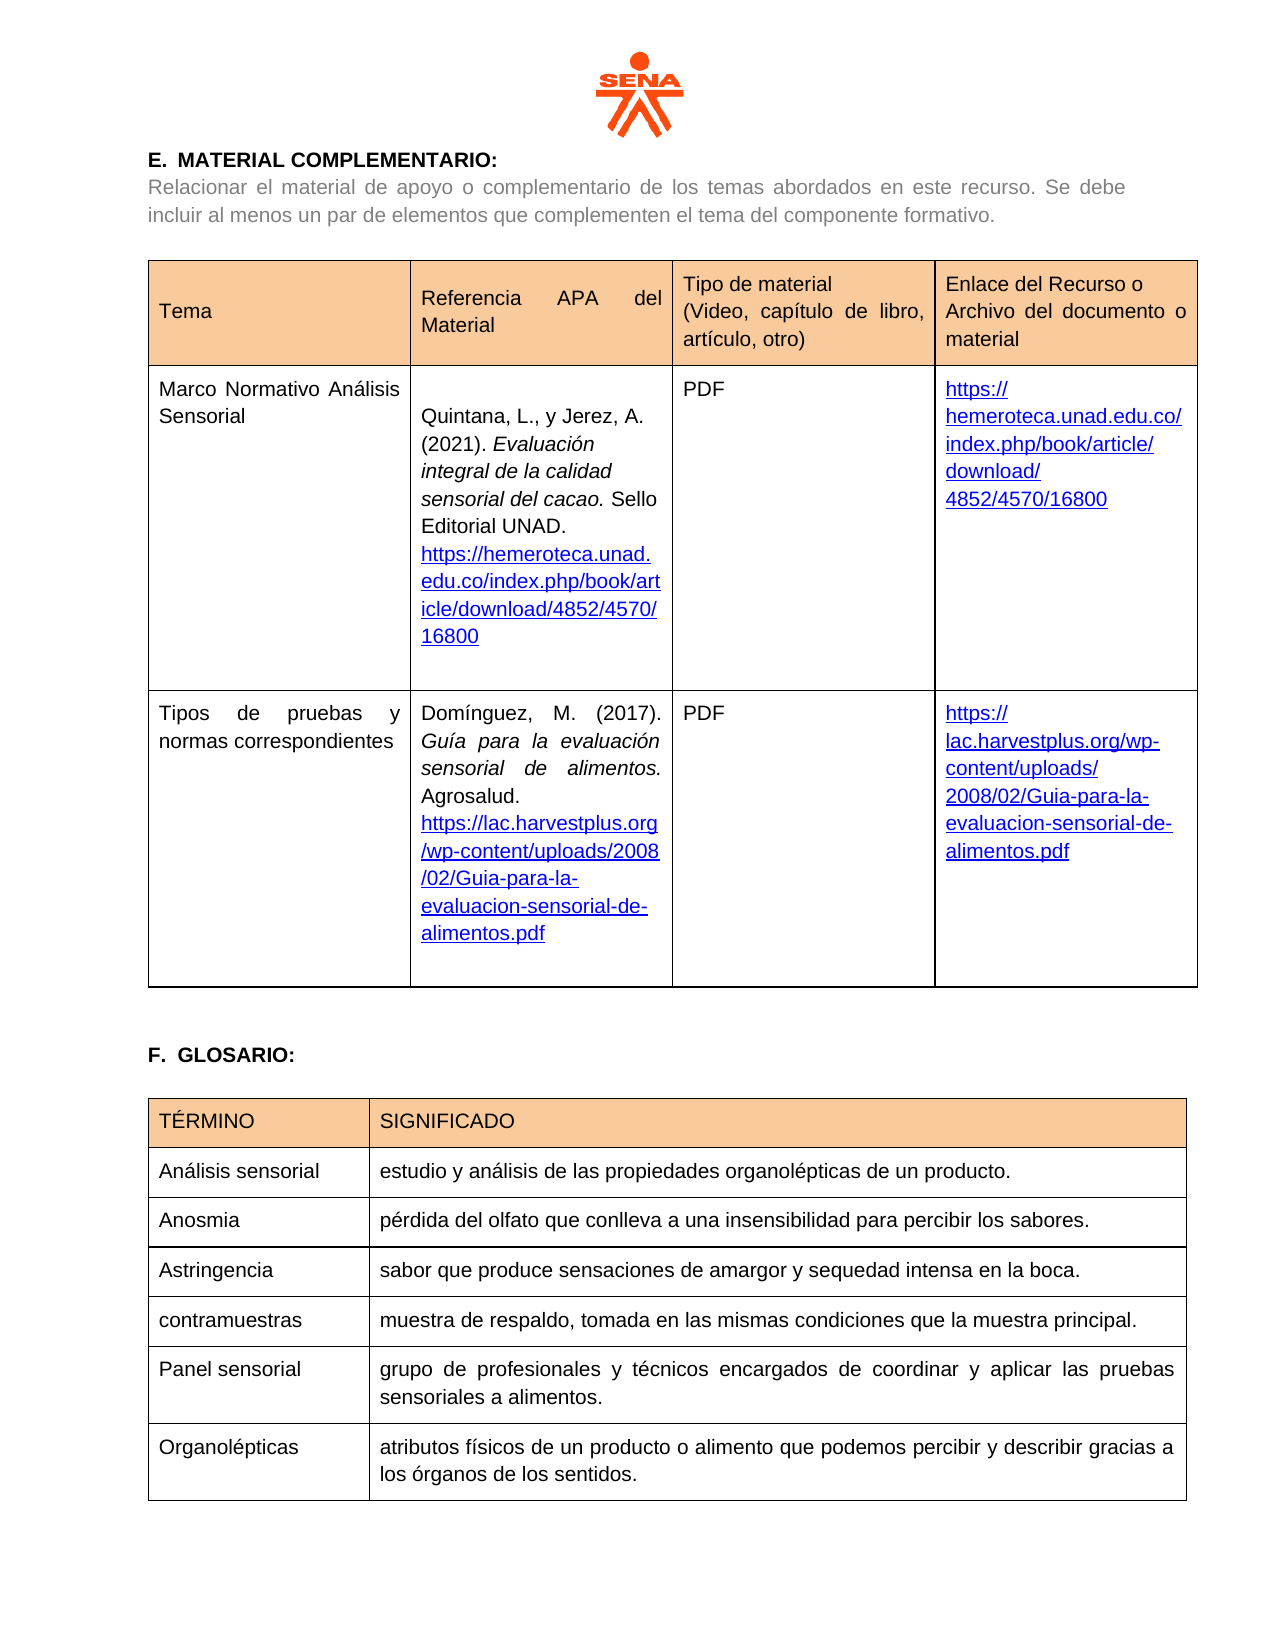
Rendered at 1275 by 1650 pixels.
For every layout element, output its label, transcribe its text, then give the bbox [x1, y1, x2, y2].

table_cell Marco Normativo Análisis Sensorial [149, 366, 410, 689]
table_header Enlace del Recurso o Archivo del documento o material [936, 261, 1197, 365]
table_cell https://hemeroteca.unad.edu.co/index.php/book/article/download/4852/4570/16800 [936, 366, 1197, 689]
table_cell grupo de profesionales y técnicos encargados de coordinar y aplicar las pruebas sensoriales a alimentos. [370, 1347, 1186, 1423]
table_cell Análisis sensorial [149, 1148, 369, 1197]
picture [585, 48, 690, 142]
table_cell muestra de respaldo, tomada en las mismas condiciones que la muestra principal. [370, 1297, 1186, 1346]
table_cell PDF [673, 691, 934, 986]
table_header Tipo de material (Video, capítulo de libro, artículo, otro) [673, 261, 934, 365]
table_cell https://lac.harvestplus.org/wp-content/uploads/2008/02/Guia-para-la-evaluacion-sensorial-de-alimentos.pdf [936, 691, 1197, 986]
table_header SIGNIFICADO [370, 1099, 1186, 1147]
table_header Referencia APA del Material [411, 261, 672, 365]
text Relacionar el material de apoyo o complementario de los temas abordados en este recurso. Se debe incluir al menos un par de elementos que complementen el tema del componente formativo. [148, 175, 1127, 227]
table_cell Tipos de pruebas y normas correspondientes [149, 691, 410, 986]
table_cell estudio y análisis de las propiedades organolépticas de un producto. [370, 1148, 1186, 1197]
table_header TÉRMINO [149, 1099, 369, 1147]
table_header Tema [149, 261, 410, 365]
table_cell sabor que produce sensaciones de amargor y sequedad intensa en la boca. [370, 1248, 1186, 1296]
list GLOSARIO: [148, 1042, 1127, 1066]
table_cell Anosmia [149, 1198, 369, 1246]
table_cell Domínguez, M. (2017). Guía para la evaluación sensorial de alimentos. Agrosalud. https://lac.harvestplus.org/wp-content/uploads/2008/02/Guia-para-la-evaluacion-sensorial-de-alimentos.pdf [411, 691, 672, 986]
table_cell Quintana, L., y Jerez, A. (2021). Evaluación integral de la calidad sensorial del cacao. Sello Editorial UNAD. https://hemeroteca.unad.edu.co/index.php/book/article/download/4852/4570/16800 [411, 366, 672, 689]
table_cell atributos físicos de un producto o alimento que podemos percibir y describir gracias a los órganos de los sentidos. [370, 1424, 1186, 1500]
table_cell PDF [673, 366, 934, 689]
table_cell Organolépticas [149, 1424, 369, 1500]
table_cell Panel sensorial [149, 1347, 369, 1423]
list MATERIAL COMPLEMENTARIO: [148, 148, 1127, 172]
table_cell pérdida del olfato que conlleva a una insensibilidad para percibir los sabores. [370, 1198, 1186, 1246]
table_cell contramuestras [149, 1297, 369, 1346]
table_cell Astringencia [149, 1248, 369, 1296]
